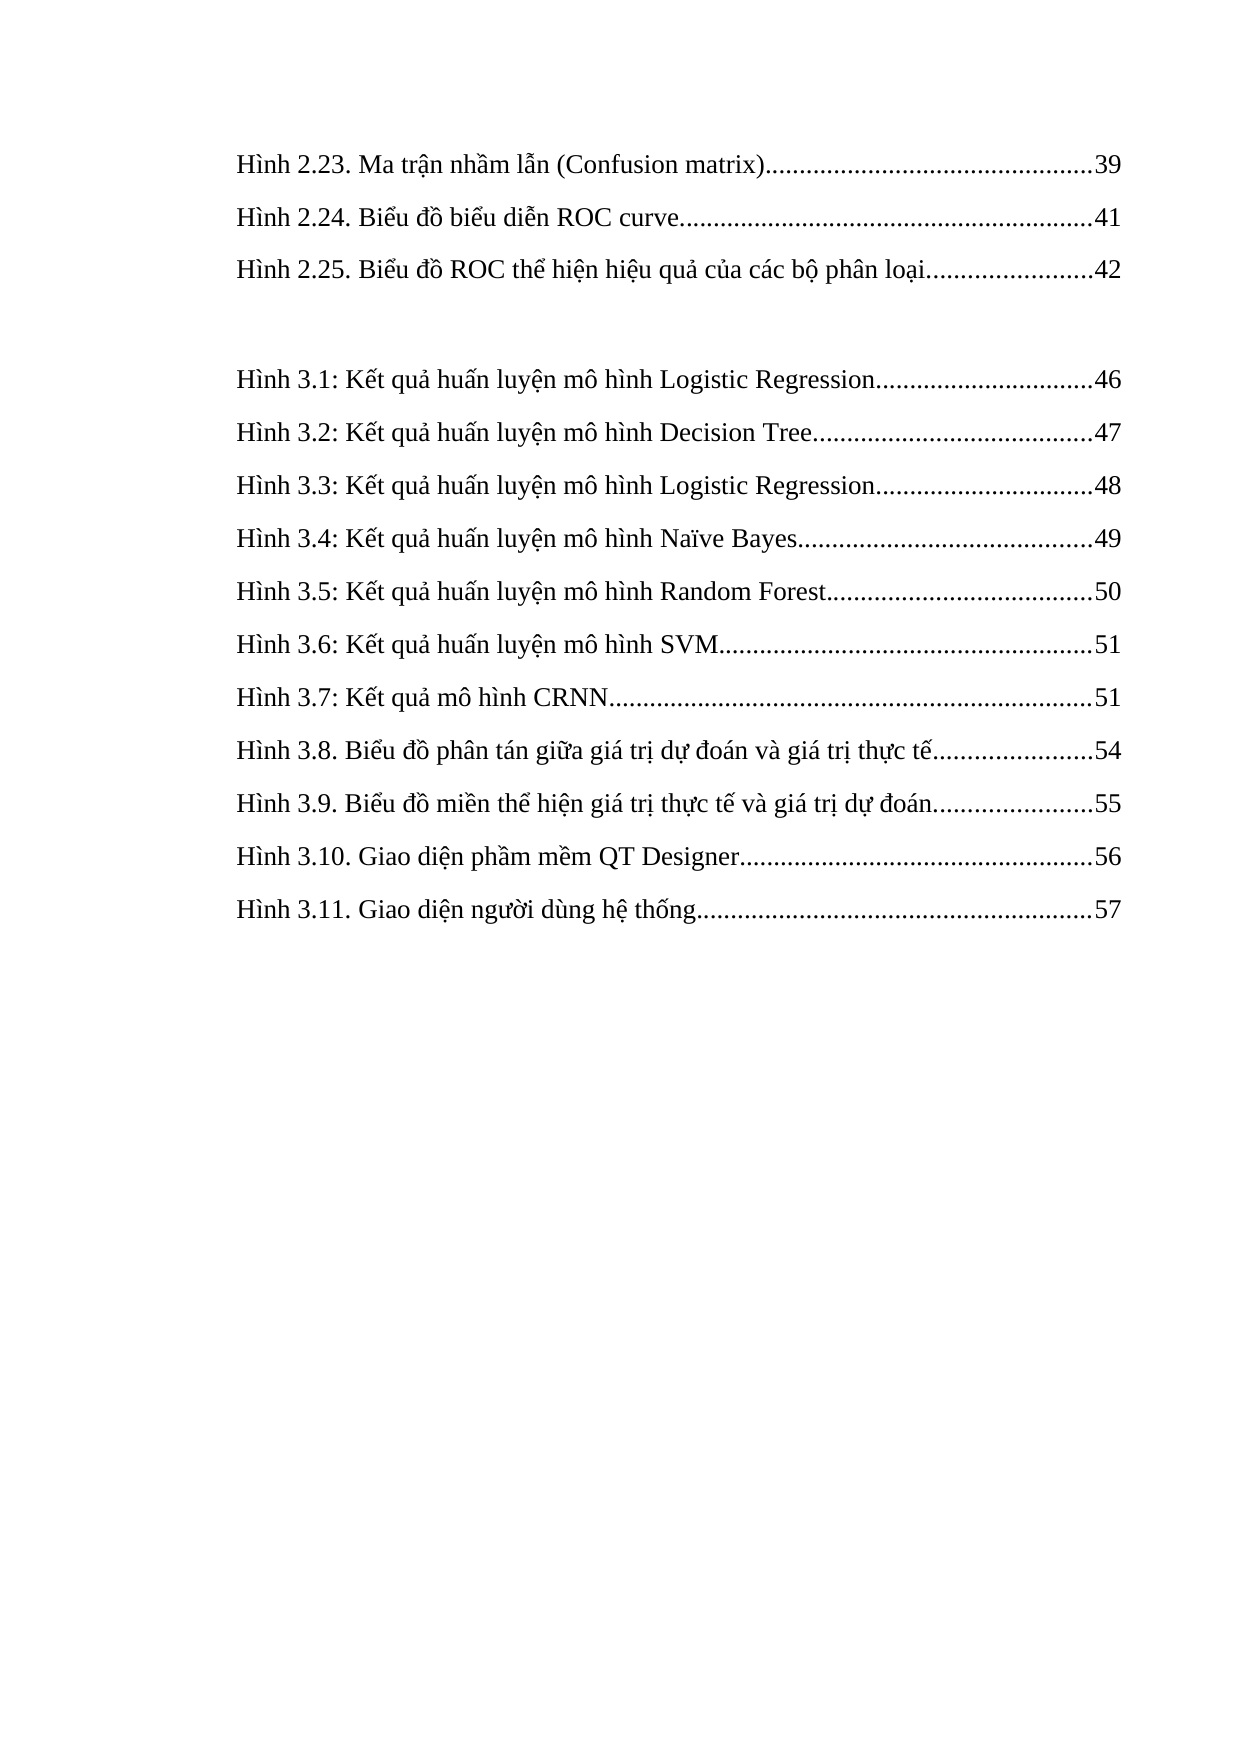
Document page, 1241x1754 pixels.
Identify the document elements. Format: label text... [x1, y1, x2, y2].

text Hình 3.7: Kết quả mô hình CRNN. 51 [177, 681, 1122, 712]
text Hình 3.8. Biểu đồ phân tán giữa giá trị dự đoán và giá trị thực tế 54 [177, 734, 1122, 765]
text Hình 3.4: Kết quả huấn luyện mô hình Naïve Bayes. 49 [177, 522, 1122, 553]
text Hình 2.24. Biểu đồ biểu diễn ROC curve. 41 [177, 201, 1122, 232]
text Hình 3.1: Kết quả huấn luyện mô hình Logistic Regression. 46 [177, 363, 1122, 395]
text Hình 2.25. Biểu đồ ROC thể hiện hiệu quả của các bộ phân loại. 42 [177, 253, 1122, 285]
text Hình 3.3: Kết quả huấn luyện mô hình Logistic Regression. 48 [177, 469, 1122, 501]
text Hình 3.6: Kết quả huấn luyện mô hình SVM. 51 [177, 628, 1122, 659]
text Hình 3.11. Giao diện người dùng hệ thống 57 [177, 893, 1122, 924]
text Hình 3.10. Giao diện phầm mềm QT Designer 56 [177, 840, 1122, 871]
text Hình 3.5: Kết quả huấn luyện mô hình Random Forest. 50 [177, 575, 1122, 606]
text Hình 2.23. Ma trận nhầm lẫn (Confusion matrix) 39 [177, 148, 1122, 179]
text Hình 3.9. Biểu đồ miền thể hiện giá trị thực tế và giá trị dự đoán. 55 [177, 787, 1122, 818]
text Hình 3.2: Kết quả huấn luyện mô hình Decision Tree. 47 [177, 416, 1122, 448]
